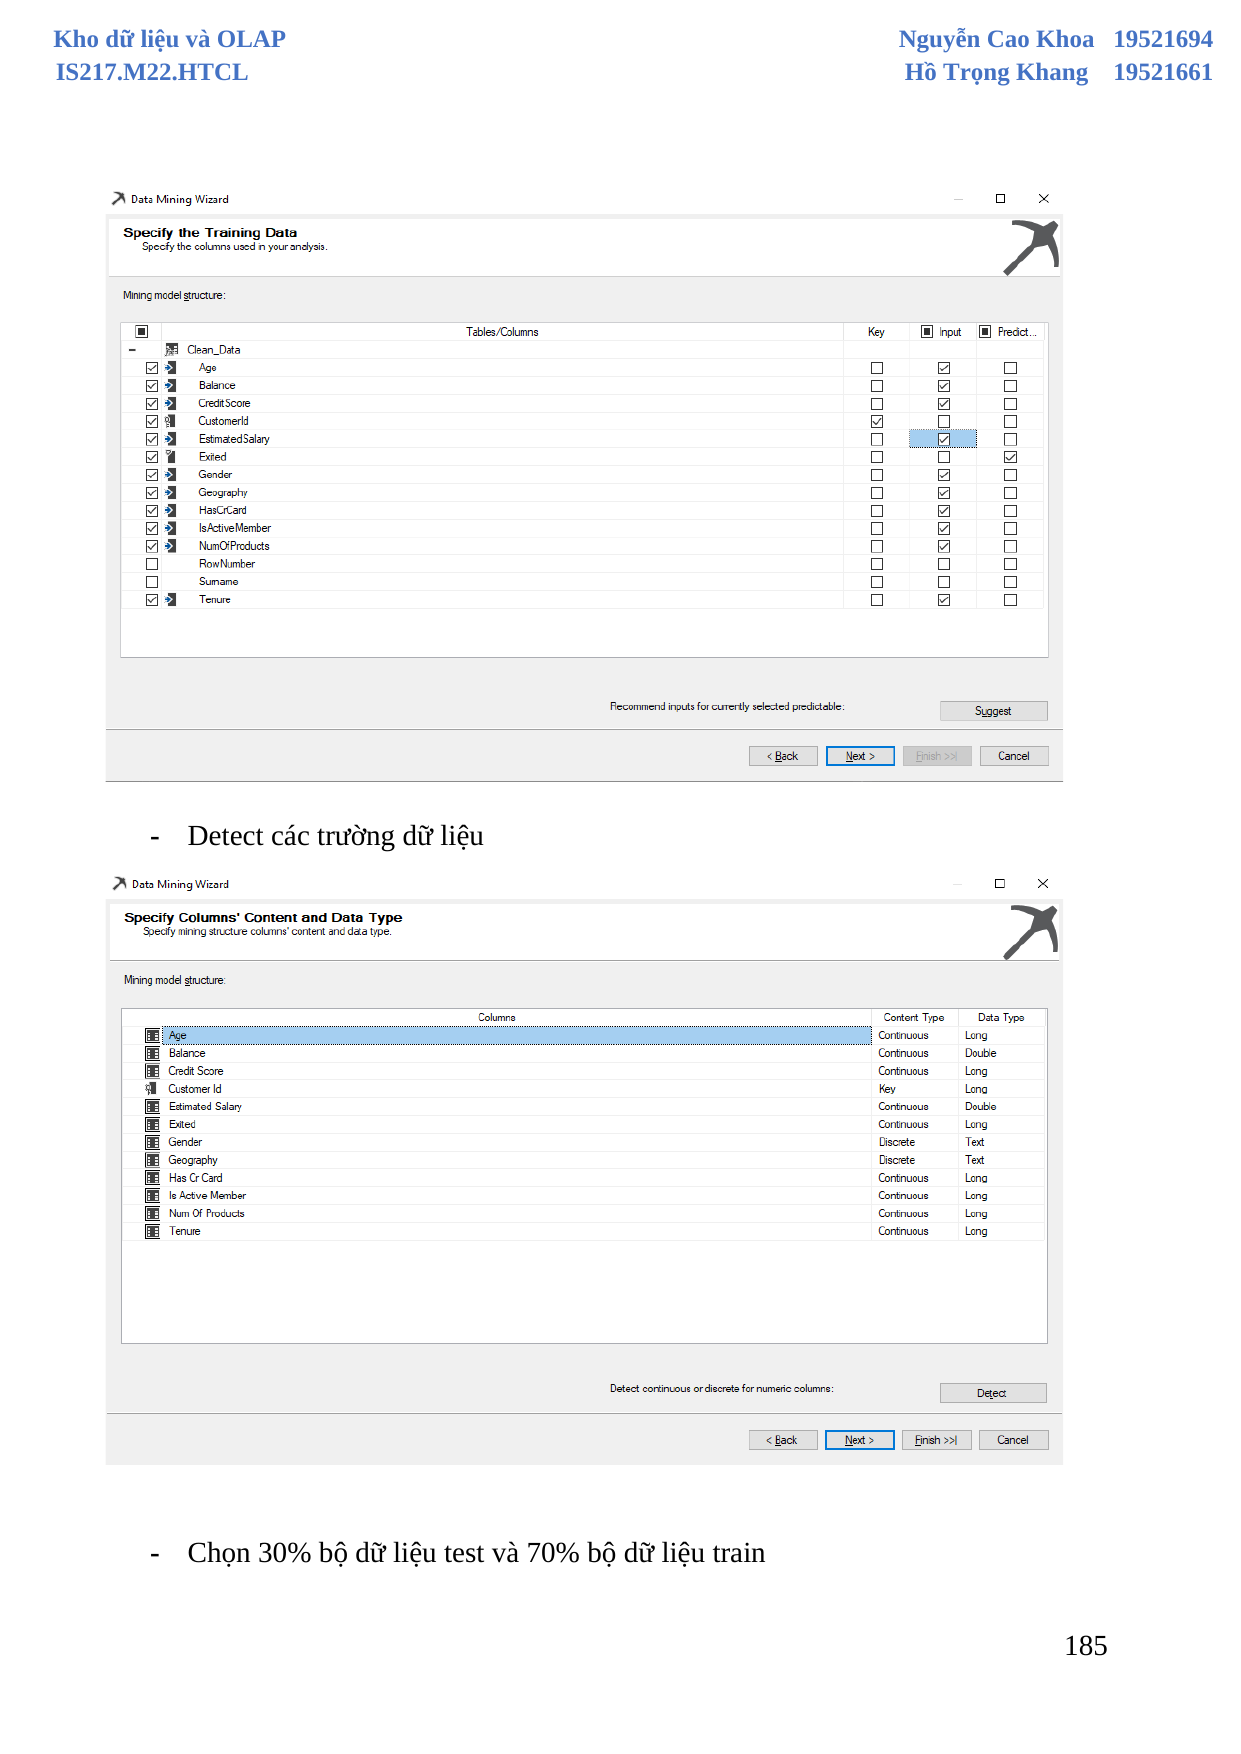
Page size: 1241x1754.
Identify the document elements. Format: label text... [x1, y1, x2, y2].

picture [105, 870, 1064, 1465]
list Detect các trường dữ liệu [150, 818, 1107, 852]
list Chọn 30% bộ dữ liệu test và 70% bộ dữ liệu train [150, 1535, 1107, 1568]
picture [105, 185, 1064, 782]
